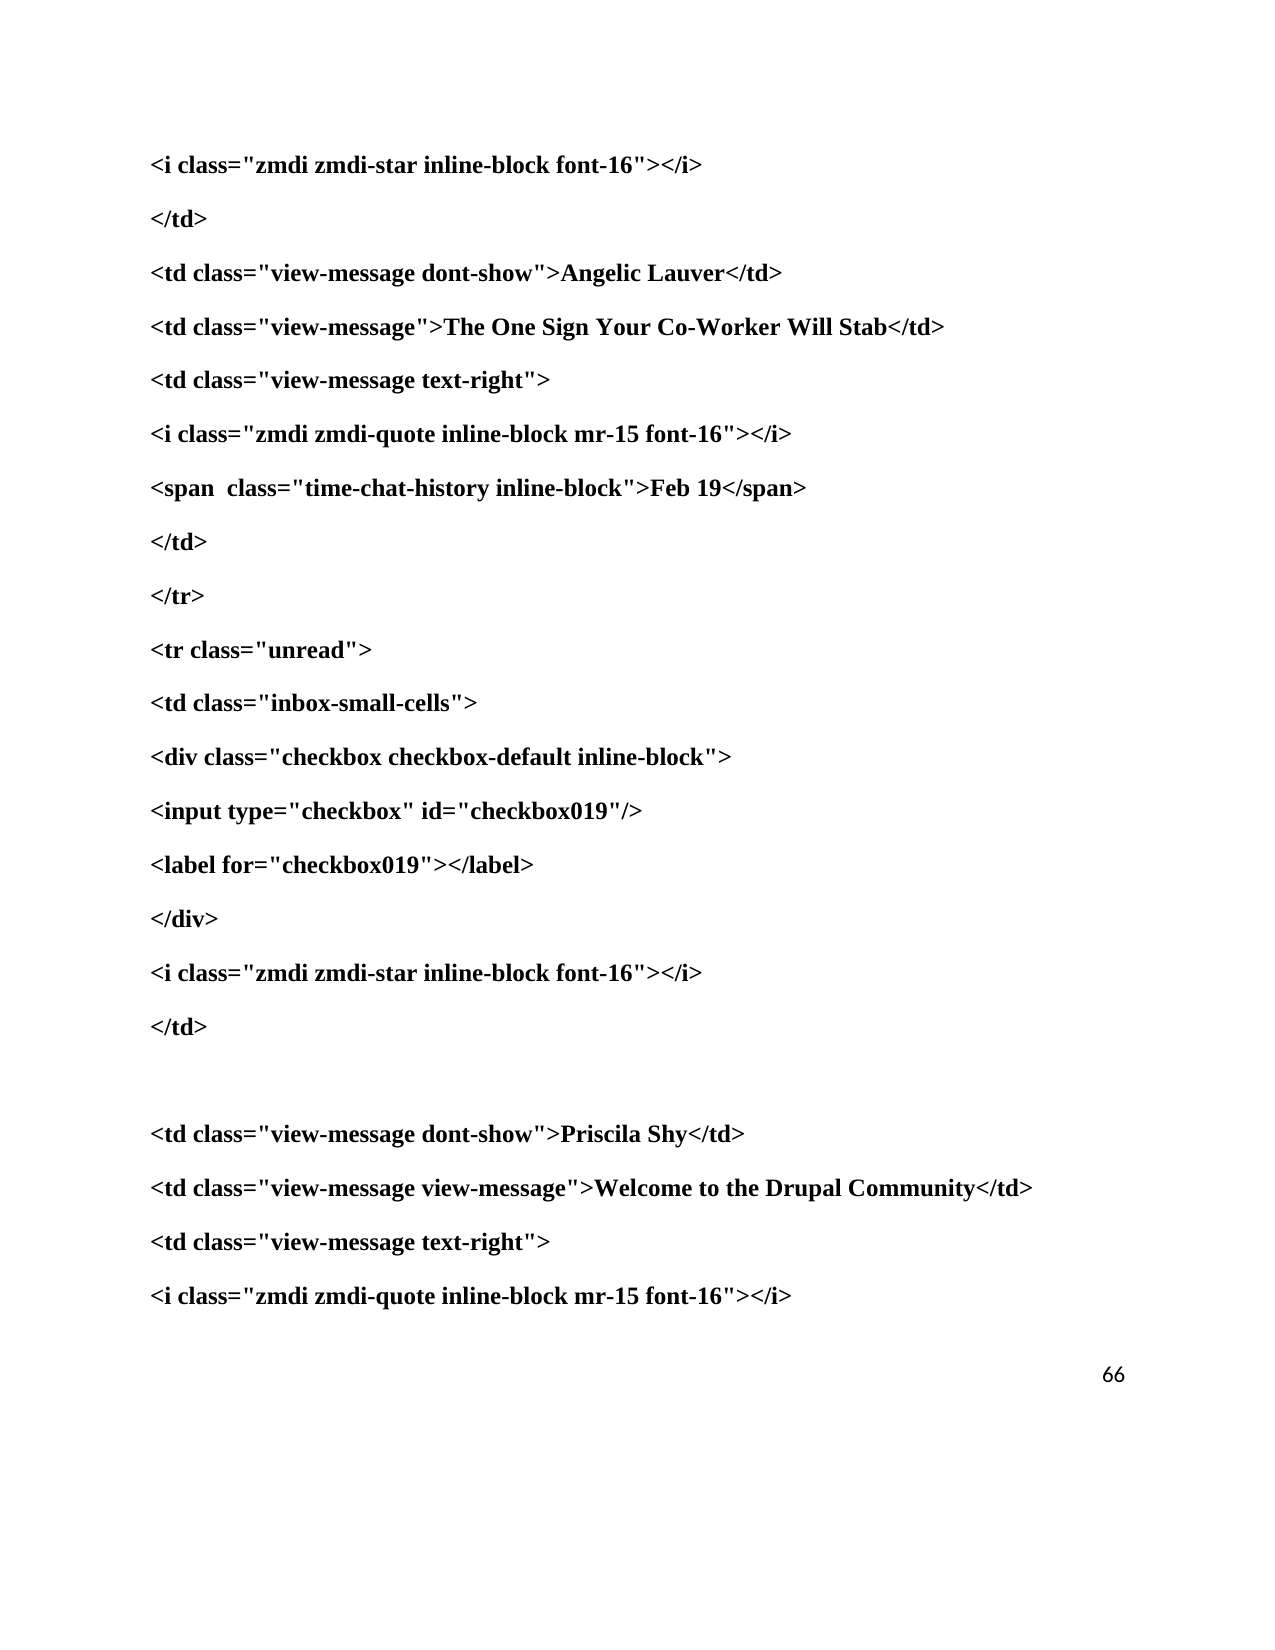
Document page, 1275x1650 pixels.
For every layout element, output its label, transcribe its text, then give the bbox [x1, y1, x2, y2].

text </td> [150, 527, 1125, 556]
text <i class="zmdi zmdi-quote inline-block mr-15 font-16"></i> [150, 1281, 1125, 1310]
text <tr class="unread"> [150, 635, 1125, 663]
text <td class="view-message dont-show">Priscila Shy</td> [150, 1119, 1125, 1148]
text </td> [150, 204, 1125, 233]
text <td class="inbox-small-cells"> [150, 688, 1125, 717]
text </tr> [150, 581, 1125, 609]
text <i class="zmdi zmdi-star inline-block font-16"></i> [150, 958, 1125, 987]
text <td class="view-message text-right"> [150, 1227, 1125, 1256]
text <td class="view-message text-right"> [150, 365, 1125, 394]
text <td class="view-message">The One Sign Your Co-Worker Will Stab</td> [150, 312, 1125, 340]
text <td class="view-message view-message">Welcome to the Drupal Community</td> [150, 1173, 1125, 1202]
text <td class="view-message dont-show">Angelic Lauver</td> [150, 258, 1125, 286]
text <label for="checkbox019"></label> [150, 850, 1125, 879]
text <i class="zmdi zmdi-quote inline-block mr-15 font-16"></i> [150, 419, 1125, 448]
text <span class="time-chat-history inline-block">Feb 19</span> [150, 473, 1125, 502]
text <input type="checkbox" id="checkbox019"/> [150, 796, 1125, 825]
text </td> [150, 1012, 1125, 1040]
text <i class="zmdi zmdi-star inline-block font-16"></i> [150, 150, 1125, 179]
text <div class="checkbox checkbox-default inline-block"> [150, 742, 1125, 771]
text </div> [150, 904, 1125, 933]
